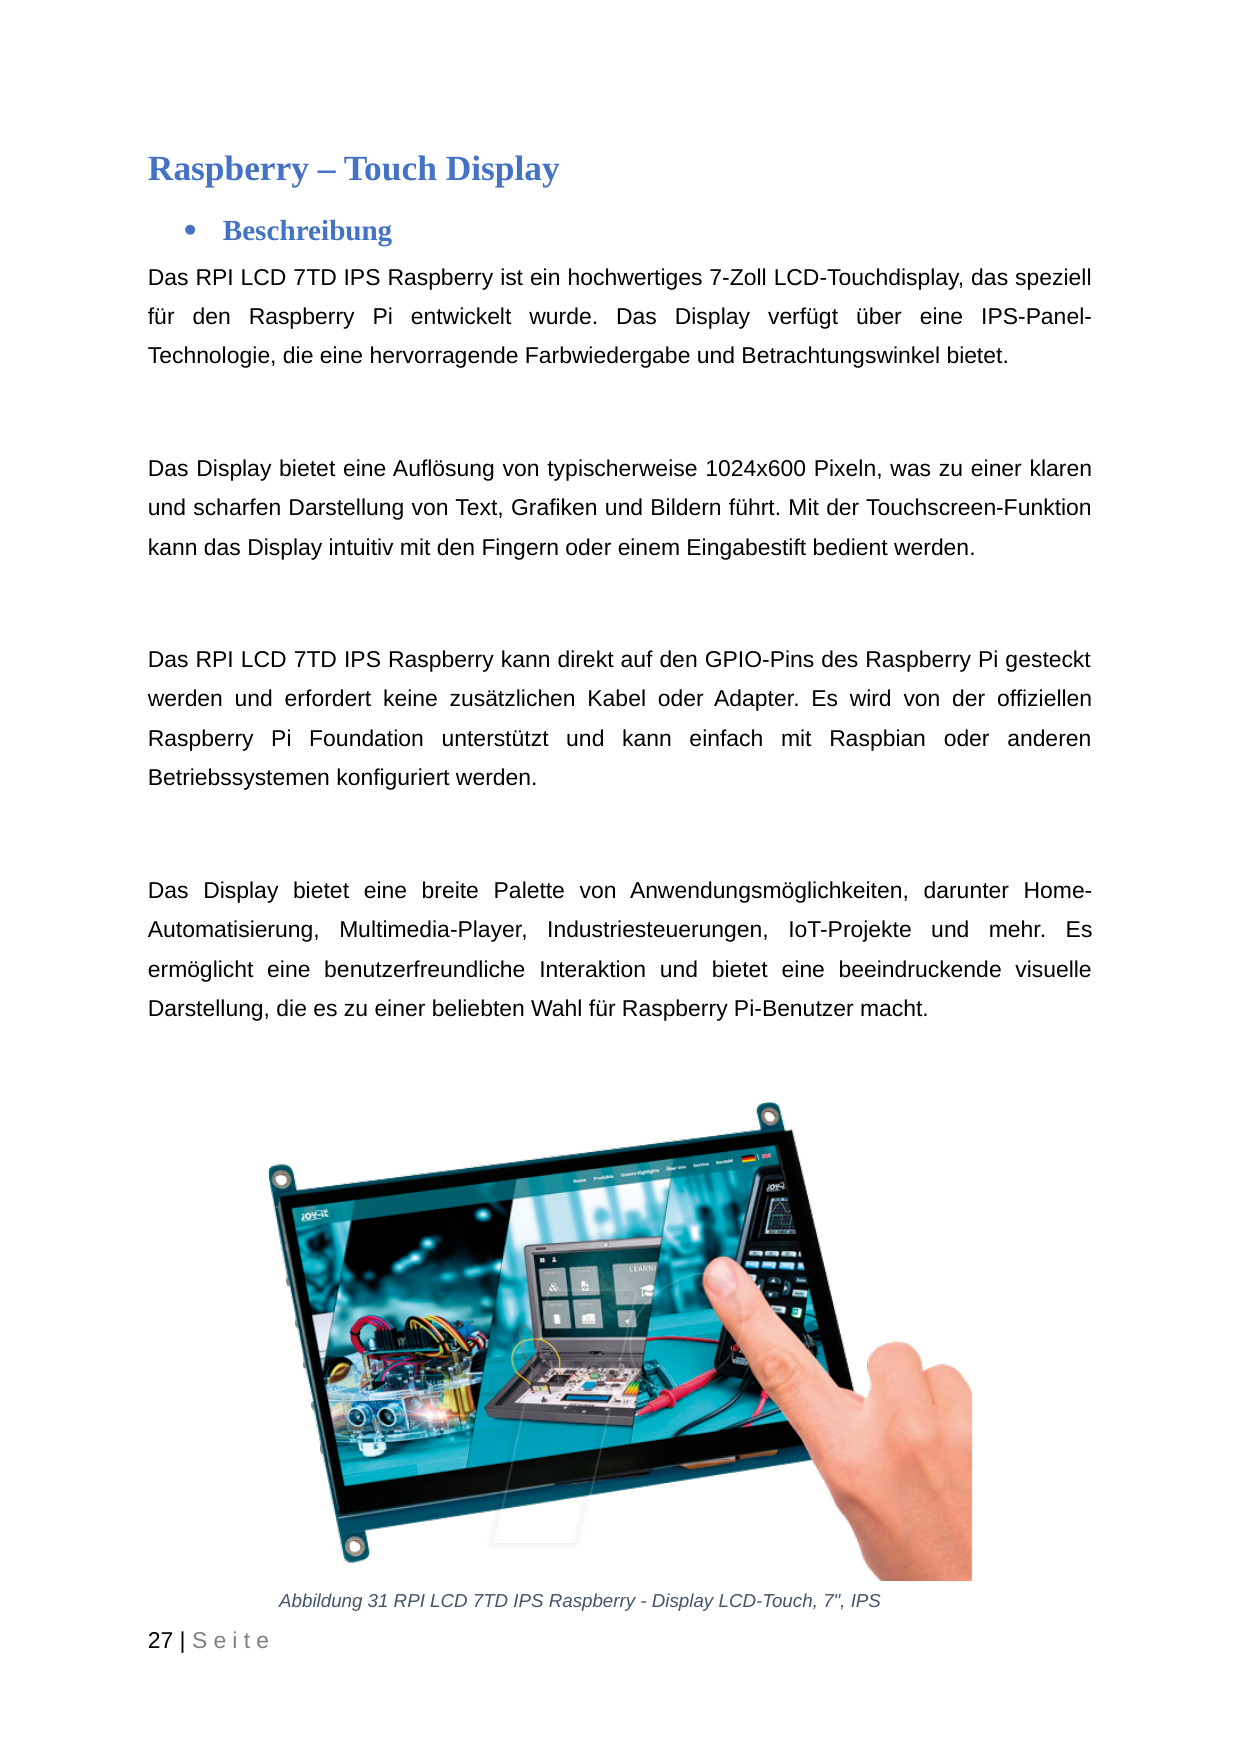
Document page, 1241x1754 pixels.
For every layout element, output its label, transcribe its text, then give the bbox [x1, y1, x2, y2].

text Beschreibung [185, 213, 1093, 247]
text Das RPI LCD 7TD IPS Raspberry kann direkt auf den GPIO-Pins des Raspberry Pi gesteckt werden und erfordert keine zusätzlichen Kabel oder Adapter. Es wird von der offiziellen Raspberry Pi Foundation unterstützt und kann einfach mit Raspbian oder anderen Betriebssystemen konfiguriert werden. [148, 646, 1093, 791]
text Das Display bietet eine breite Palette von Anwendungsmöglichkeiten, darunter Home-Automatisierung, Multimedia-Player, Industriesteuerungen, IoT-Projekte und mehr. Es ermöglicht eine benutzerfreundliche Interaktion und bietet eine beeindruckende visuelle Darstellung, die es zu einer beliebten Wahl für Raspberry Pi-Benutzer macht. [148, 877, 1093, 1021]
subtitle Raspberry – Touch Display [148, 148, 1093, 188]
text Das Display bietet eine Auflösung von typischerweise 1024x600 Pixeln, was zu einer klaren und scharfen Darstellung von Text, Grafiken und Bildern führt. Mit der Touchscreen-Funktion kann das Display intuitiv mit den Fingern oder einem Eingabestift bedient werden. [148, 455, 1093, 560]
text Das RPI LCD 7TD IPS Raspberry ist ein hochwertiges 7-Zoll LCD-Touchdisplay, das speziell für den Raspberry Pi entwickelt wurde. Das Display verfügt über eine IPS-Panel-Technologie, die eine hervorragende Farbwiedergabe und Betrachtungswinkel bietet. [148, 263, 1093, 369]
picture [268, 1102, 973, 1581]
